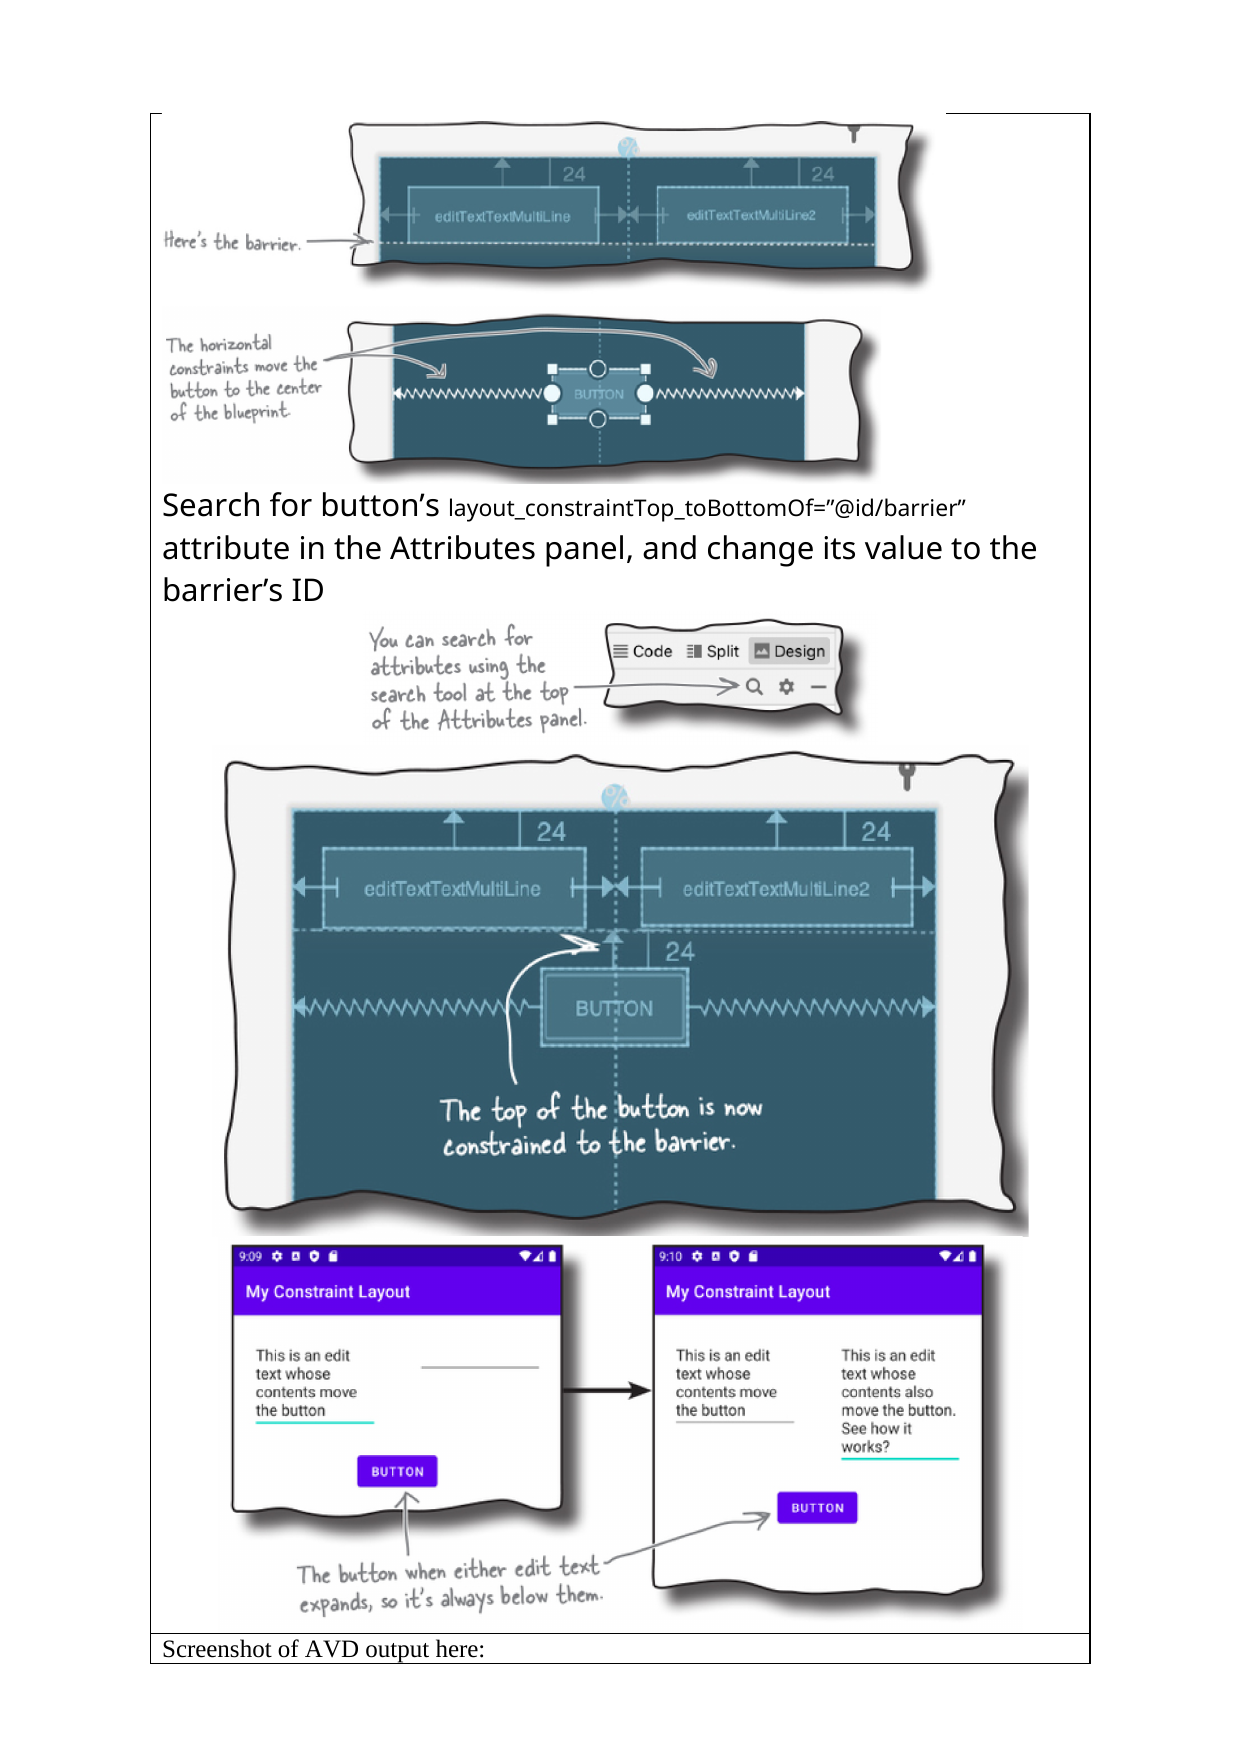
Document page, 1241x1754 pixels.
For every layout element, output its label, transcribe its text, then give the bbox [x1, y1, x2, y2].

table_cell Screenshot of AVD output here: [151, 1634, 1089, 1662]
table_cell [151, 114, 1089, 1633]
